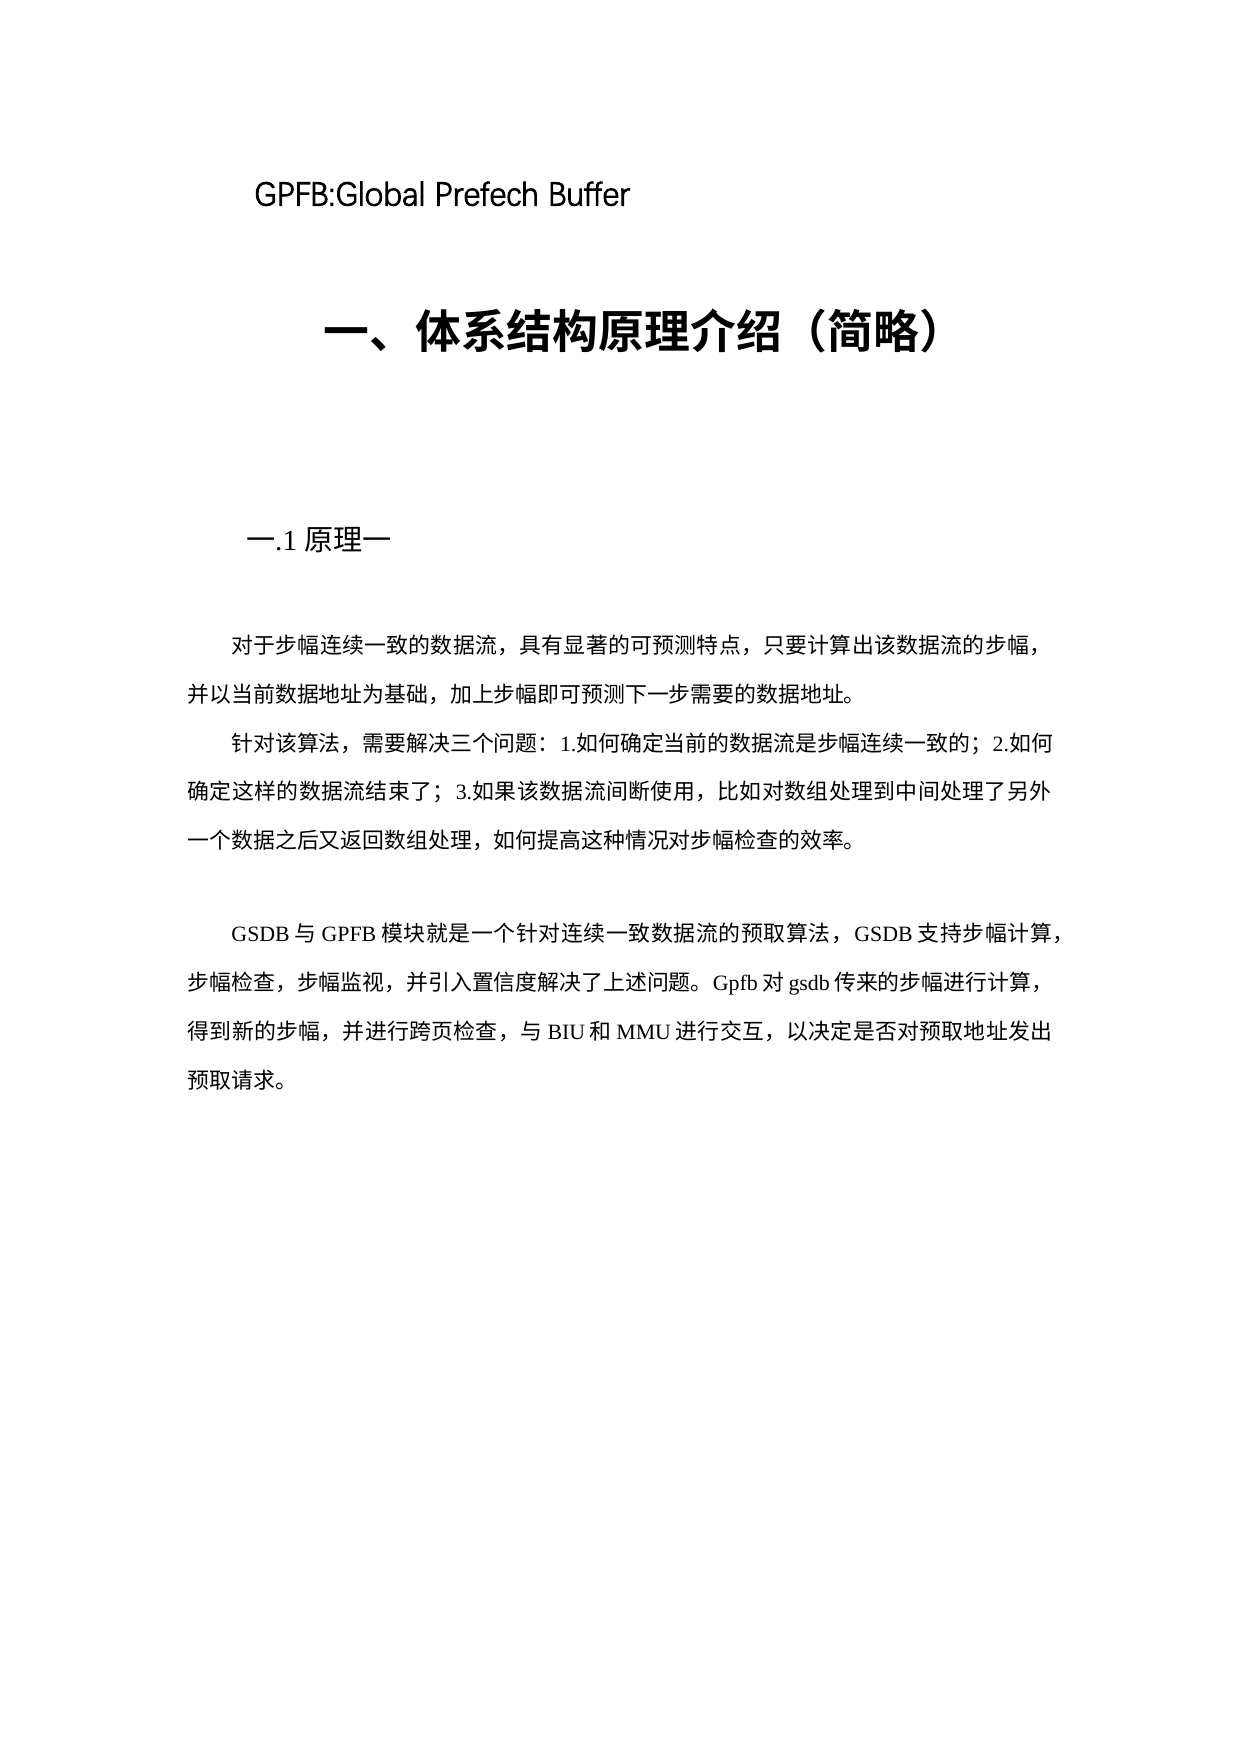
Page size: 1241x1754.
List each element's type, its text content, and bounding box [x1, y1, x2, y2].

subtitle 原理一 [187, 505, 1053, 570]
text GSDB与GPFB模块就是一个针对连续一致数据流的预取算法，GSDB支持步幅计算，步幅检查，步幅监视，并引入置信度解决了上述问题。Gpfb对gsdb传来的步幅进行计算，得到新的步幅，并进行跨页检查，与BIU和MMU进行交互，以决定是否对预取地址发出预取请求。 [187, 916, 1053, 1095]
text 针对该算法，需要解决三个问题：1.如何确定当前的数据流是步幅连续一致的；2.如何确定这样的数据流结束了；3.如果该数据流间断使用，比如对数组处理到中间处理了另外一个数据之后又返回数组处理，如何提高这种情况对步幅检查的效率。 [187, 725, 1053, 855]
text GPFB:Global Prefech Buffer [187, 162, 1053, 227]
subtitle 体系结构原理介绍（简略） [231, 280, 1053, 377]
text 对于步幅连续一致的数据流，具有显著的可预测特点，只要计算出该数据流的步幅，并以当前数据地址为基础，加上步幅即可预测下一步需要的数据地址。 [187, 628, 1053, 709]
